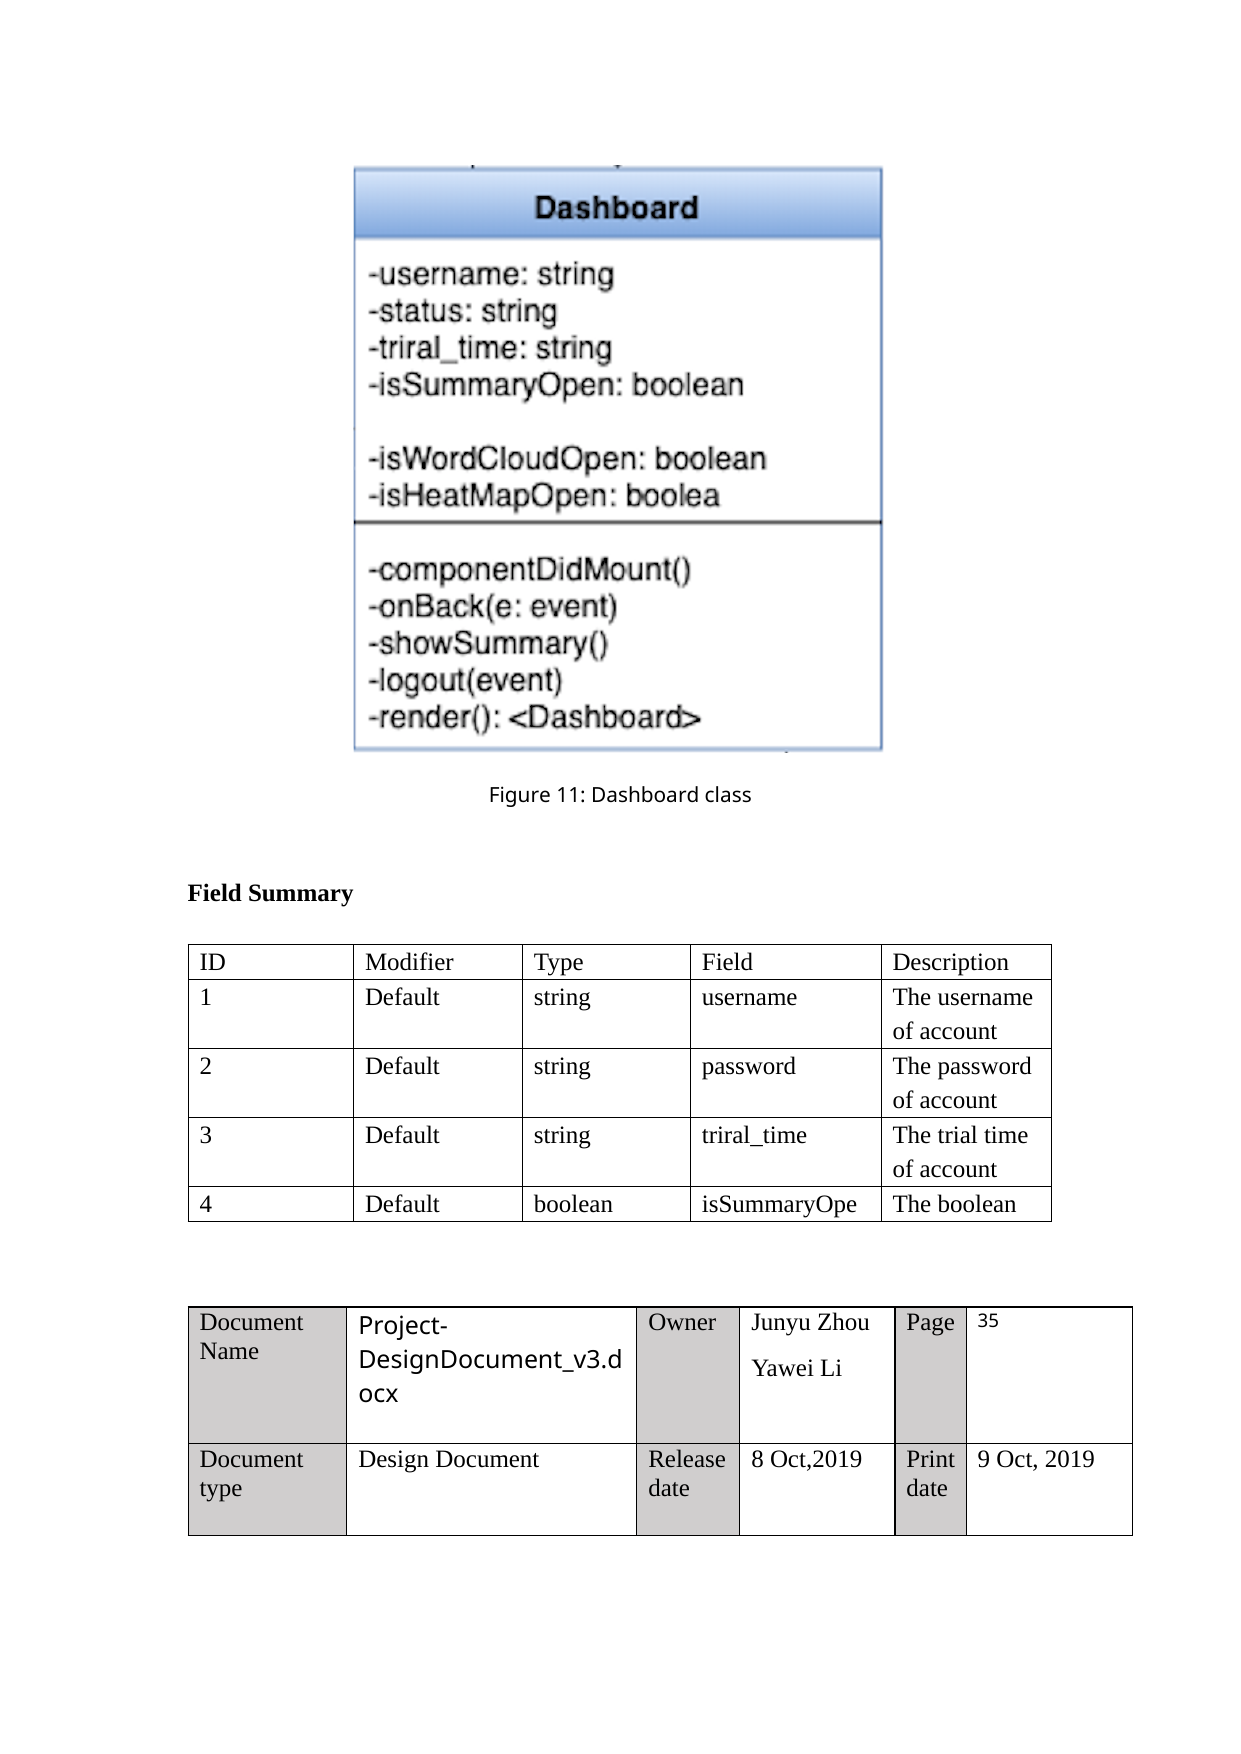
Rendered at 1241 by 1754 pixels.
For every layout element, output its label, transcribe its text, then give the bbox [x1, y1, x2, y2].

table_cell The username of account [882, 980, 1051, 1048]
table_cell boolean [523, 1187, 690, 1221]
table_header Field [691, 945, 881, 979]
table_cell Default [354, 1049, 522, 1117]
table_header ID [189, 945, 353, 979]
table_cell The password of account [882, 1049, 1051, 1117]
table_cell isSummaryOpen [691, 1187, 881, 1221]
table_cell 4 [189, 1187, 353, 1221]
table_cell 2 [189, 1049, 353, 1117]
table_cell 1 [189, 980, 353, 1048]
table_cell string [523, 980, 690, 1048]
table_cell The trial time of account [882, 1118, 1051, 1186]
table_cell string [523, 1118, 690, 1186]
table_cell Default [354, 980, 522, 1048]
table_cell triral_time [691, 1118, 881, 1186]
table_cell Default [354, 1187, 522, 1221]
table_cell username [691, 980, 881, 1048]
table_header Description [882, 945, 1051, 979]
picture [353, 165, 887, 753]
table_header Type [523, 945, 690, 979]
text Figure 11: Dashboard class [187, 777, 1053, 811]
table_cell The boolean to judge if summary page is opening. [882, 1187, 1051, 1221]
table_cell 3 [189, 1118, 353, 1186]
table_cell string [523, 1049, 690, 1117]
table_cell password [691, 1049, 881, 1117]
table_header Modifier [354, 945, 522, 979]
text Field Summary [187, 876, 1053, 910]
table_cell Default [354, 1118, 522, 1186]
